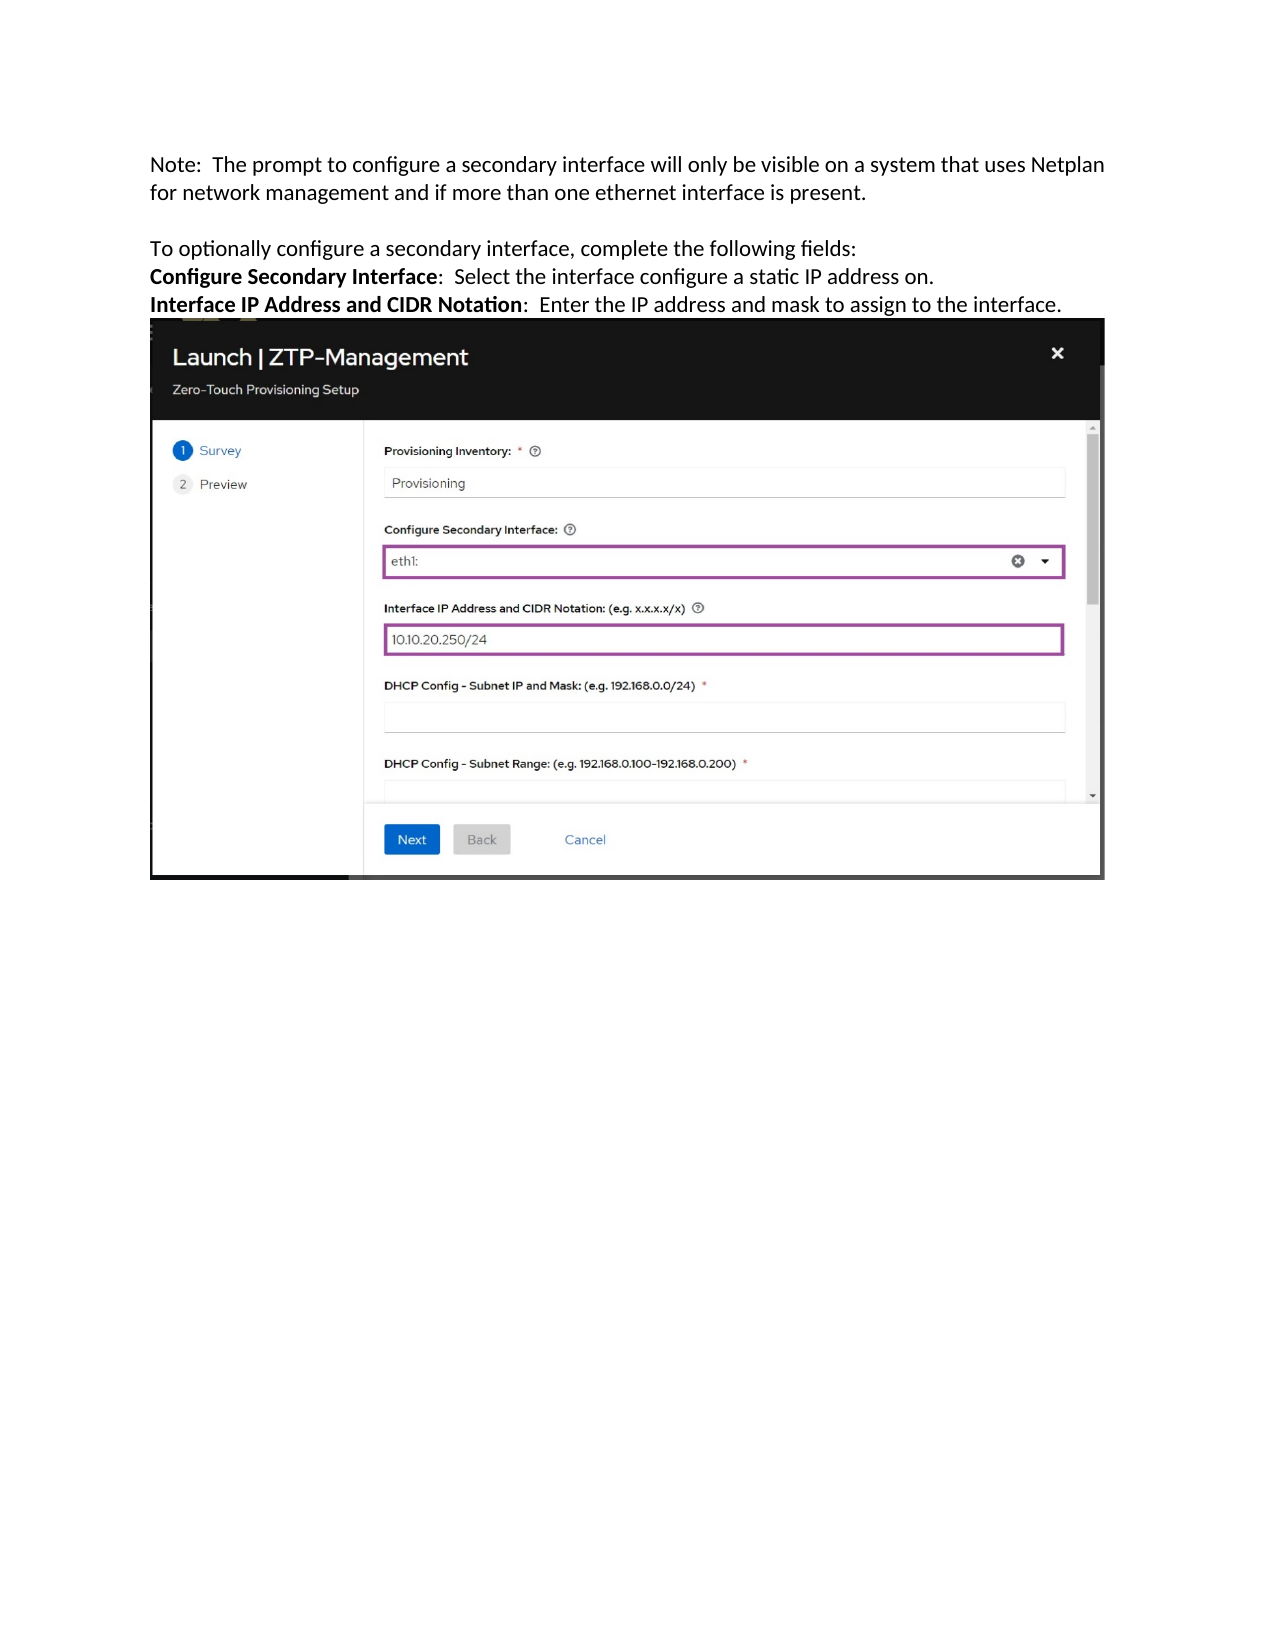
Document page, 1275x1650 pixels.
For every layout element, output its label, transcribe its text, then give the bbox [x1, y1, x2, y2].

text Note: The prompt to configure a secondary interface will only be visible on a system that uses Netplan for network management and if more than one ethernet interface is present. [150, 150, 1125, 206]
picture [150, 318, 1105, 880]
text To optionally configure a secondary interface, complete the following fields: [150, 234, 1125, 262]
text Configure Secondary Interface: Select the interface configure a static IP address on. [150, 262, 1125, 290]
text Interface IP Address and CIDR Notation: Enter the IP address and mask to assign to the interface. [150, 290, 1125, 318]
